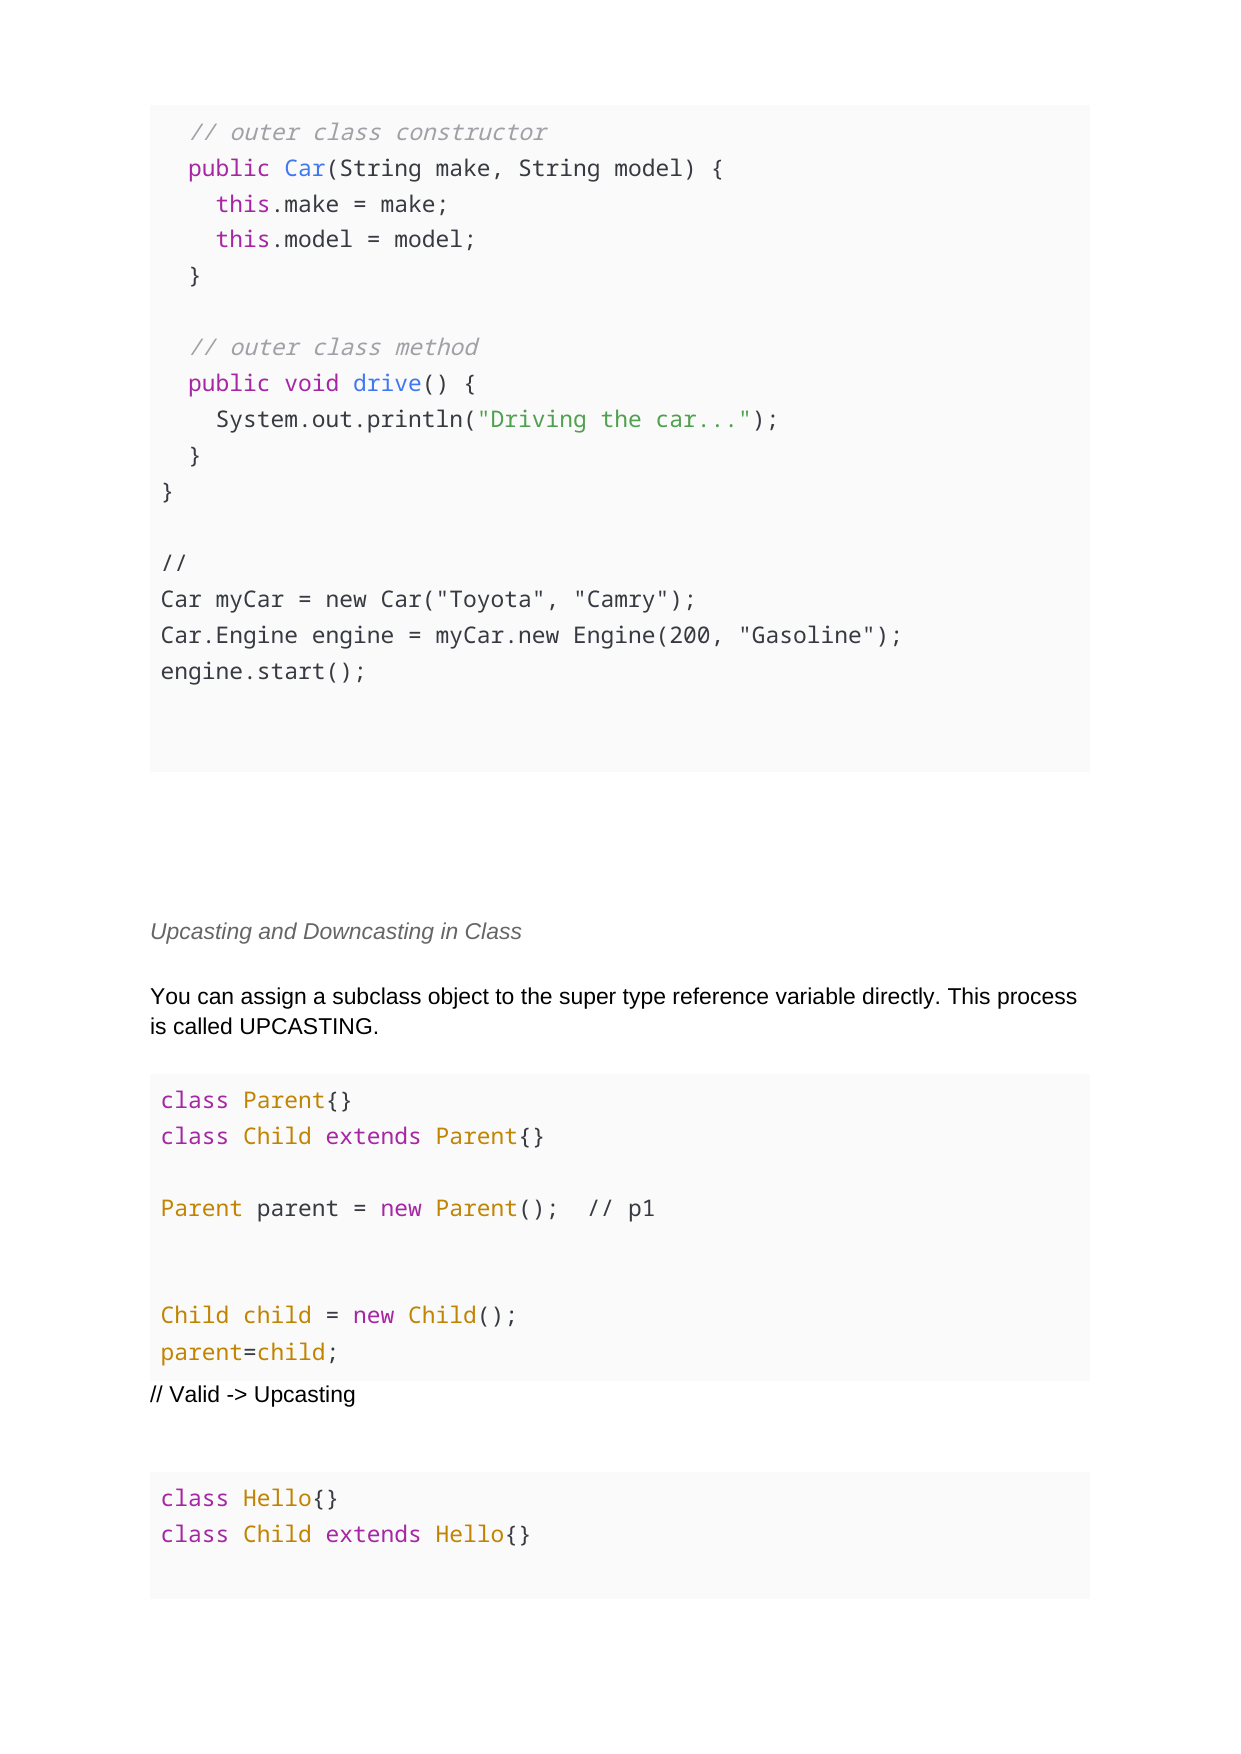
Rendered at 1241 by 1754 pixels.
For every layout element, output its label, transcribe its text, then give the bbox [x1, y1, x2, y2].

text // Valid -> Upcasting [150, 1381, 1090, 1407]
subtitle Upcasting and Downcasting in Class [150, 918, 1090, 944]
text You can assign a subclass object to the super type reference variable directly. This process is called UPCASTING. [150, 983, 1090, 1039]
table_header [150, 105, 1090, 772]
table_header class Parent{} class Child extends Parent{} Parent parent = new Parent(); // p1 Child child = new Child(); parent=child; [150, 1074, 1090, 1381]
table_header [150, 1472, 1090, 1599]
